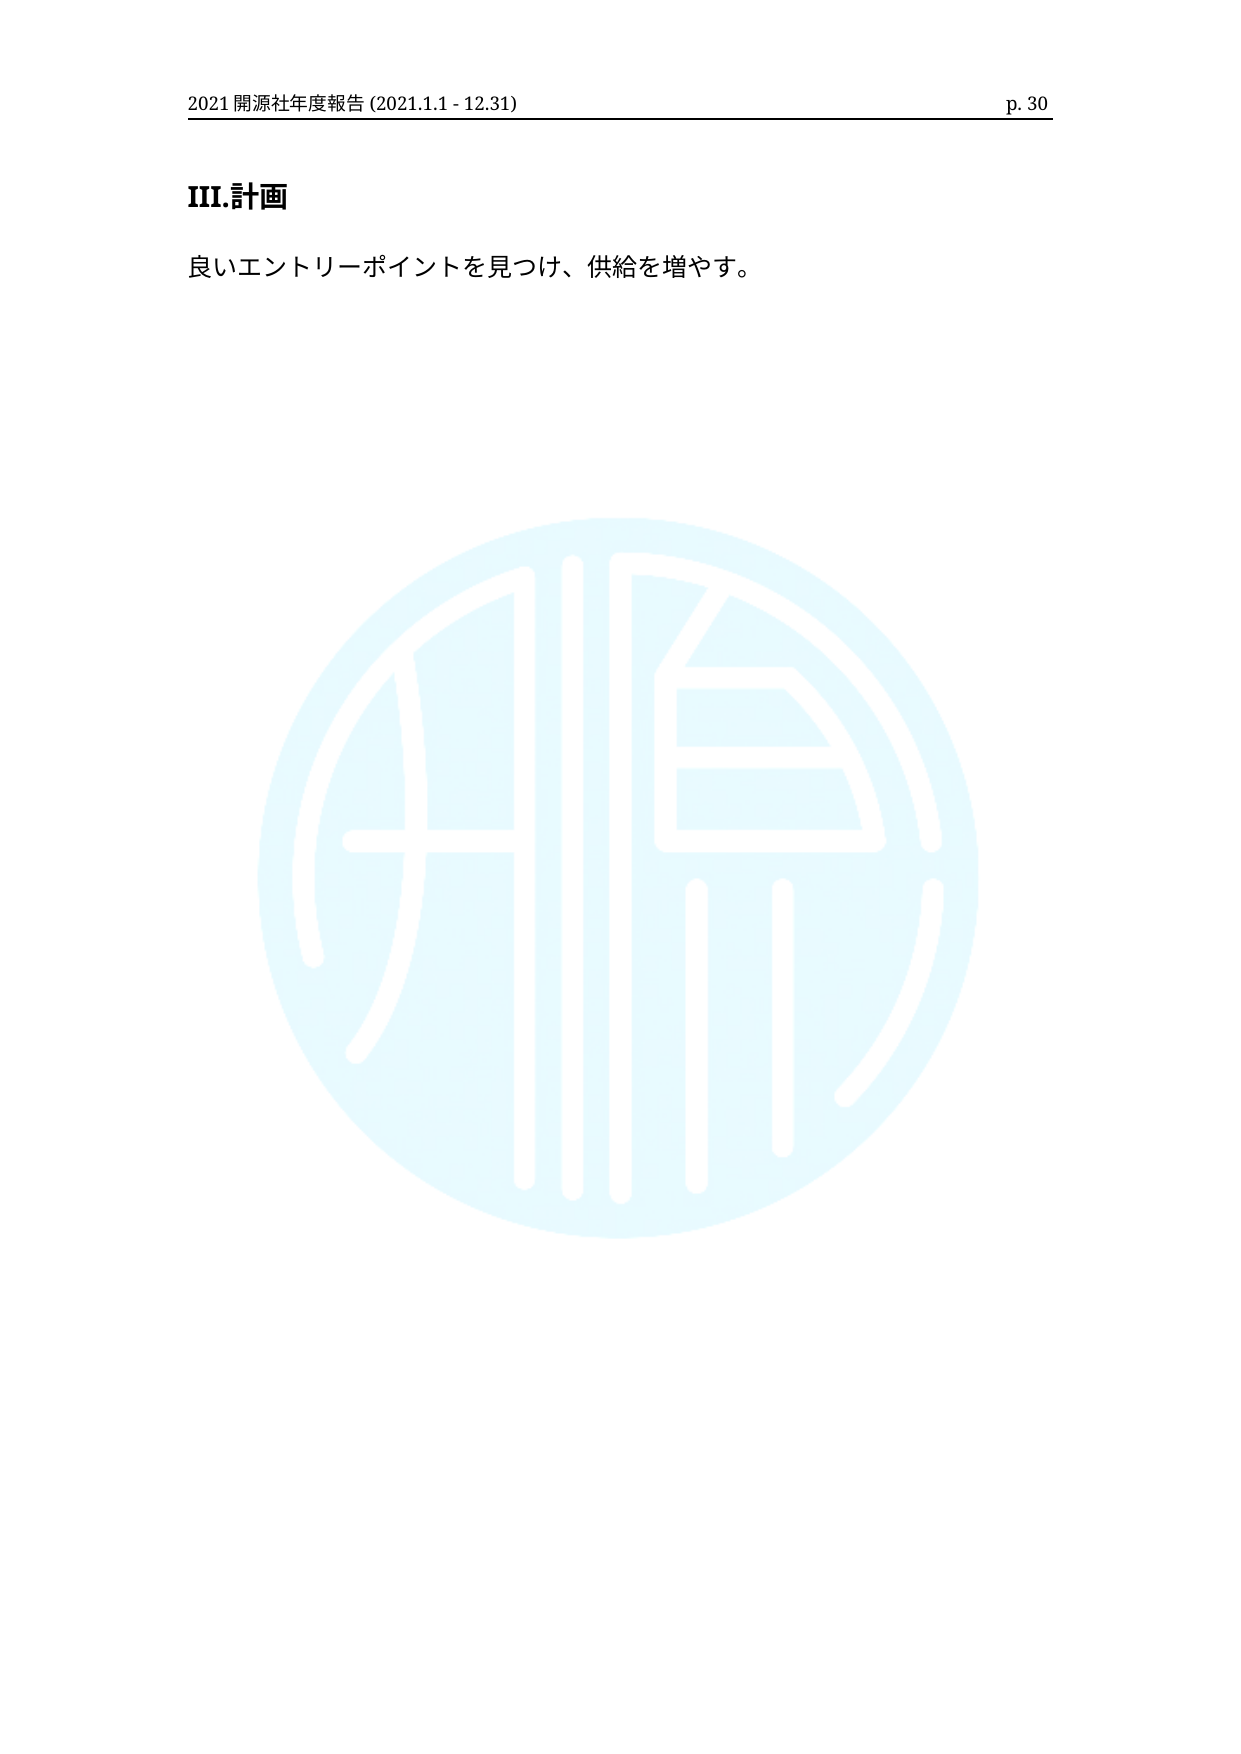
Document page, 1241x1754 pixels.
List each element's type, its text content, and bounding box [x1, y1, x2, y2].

subtitle III.計画 [187, 162, 1053, 227]
text 良いエントリーポイントを見つけ、供給を増やす。 [187, 233, 1053, 298]
